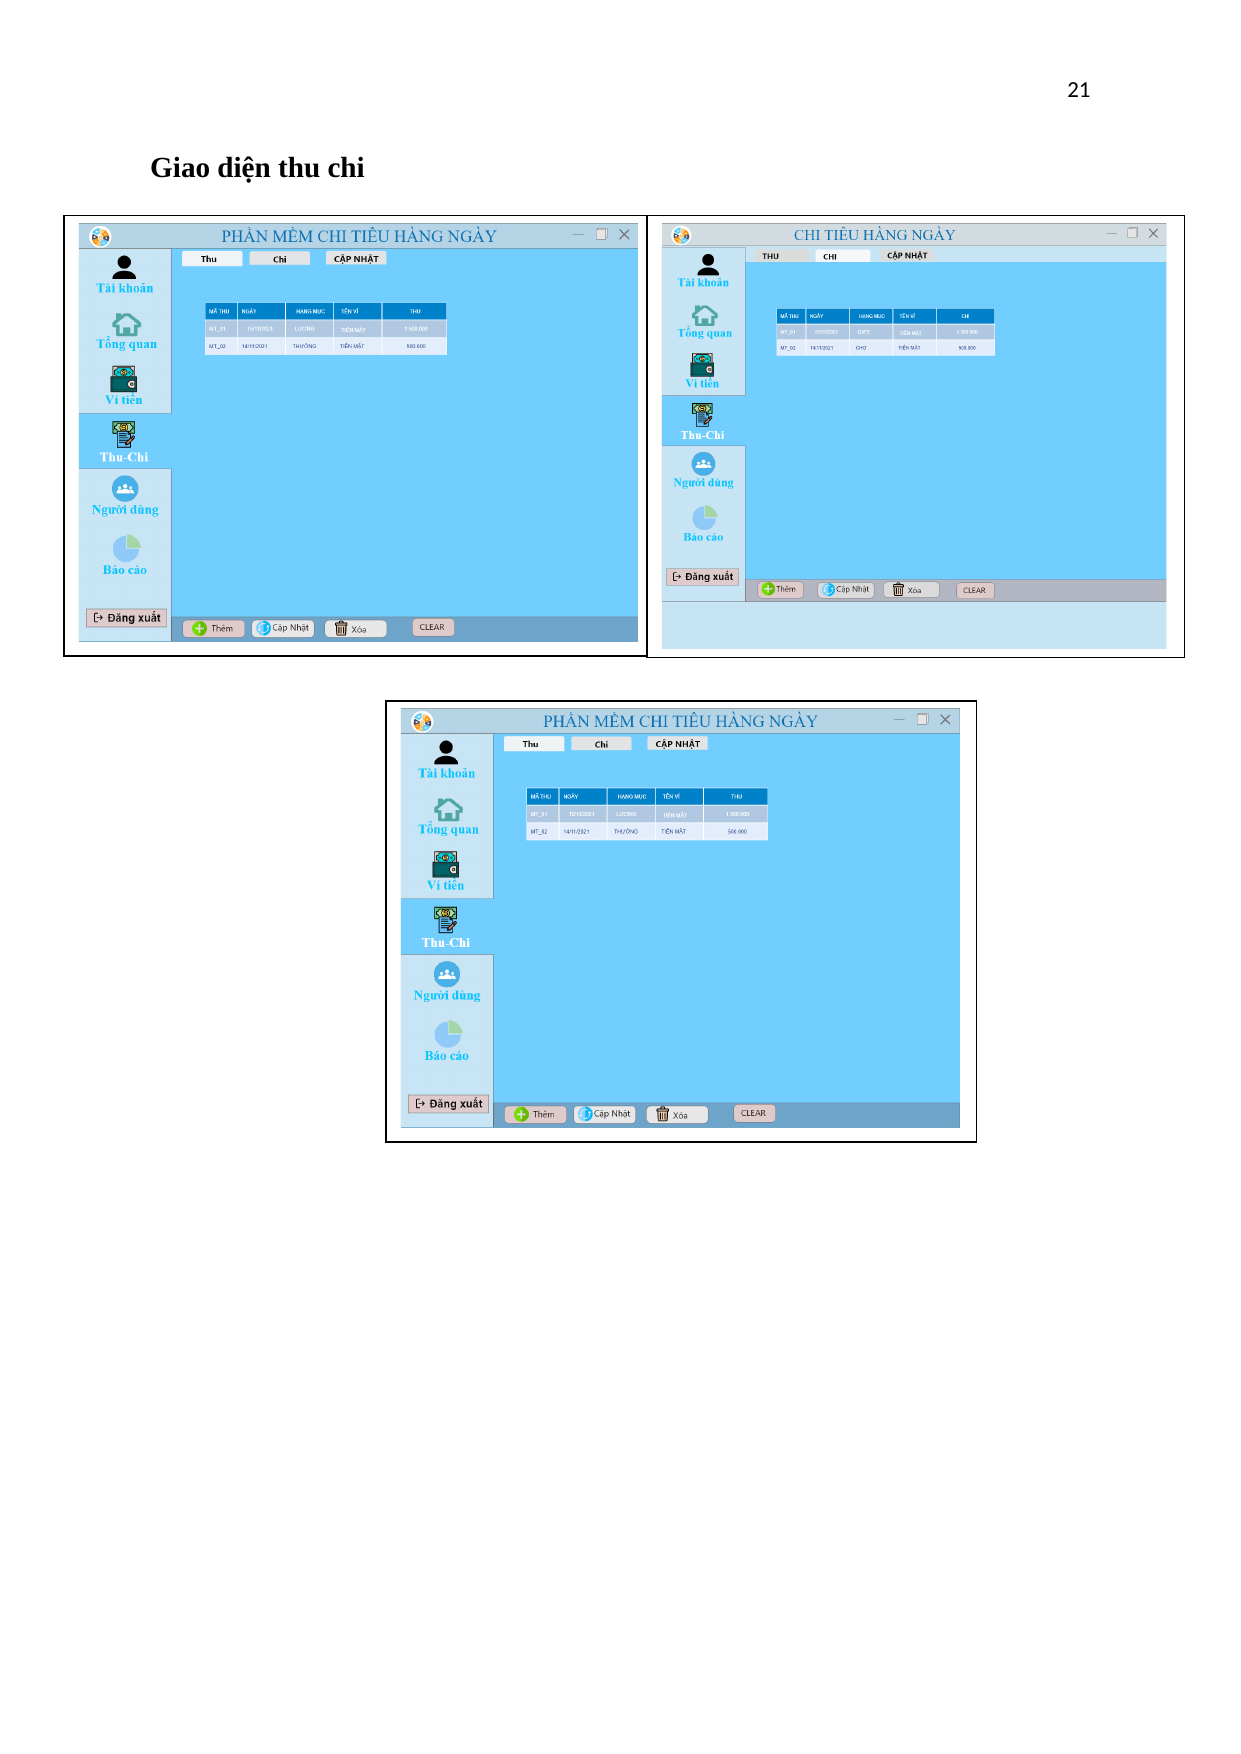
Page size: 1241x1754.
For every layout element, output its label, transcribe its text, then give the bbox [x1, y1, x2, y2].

text Giao diện thu chi [150, 150, 1090, 183]
picture [400, 708, 960, 1128]
picture [661, 223, 1167, 649]
picture [78, 223, 638, 642]
